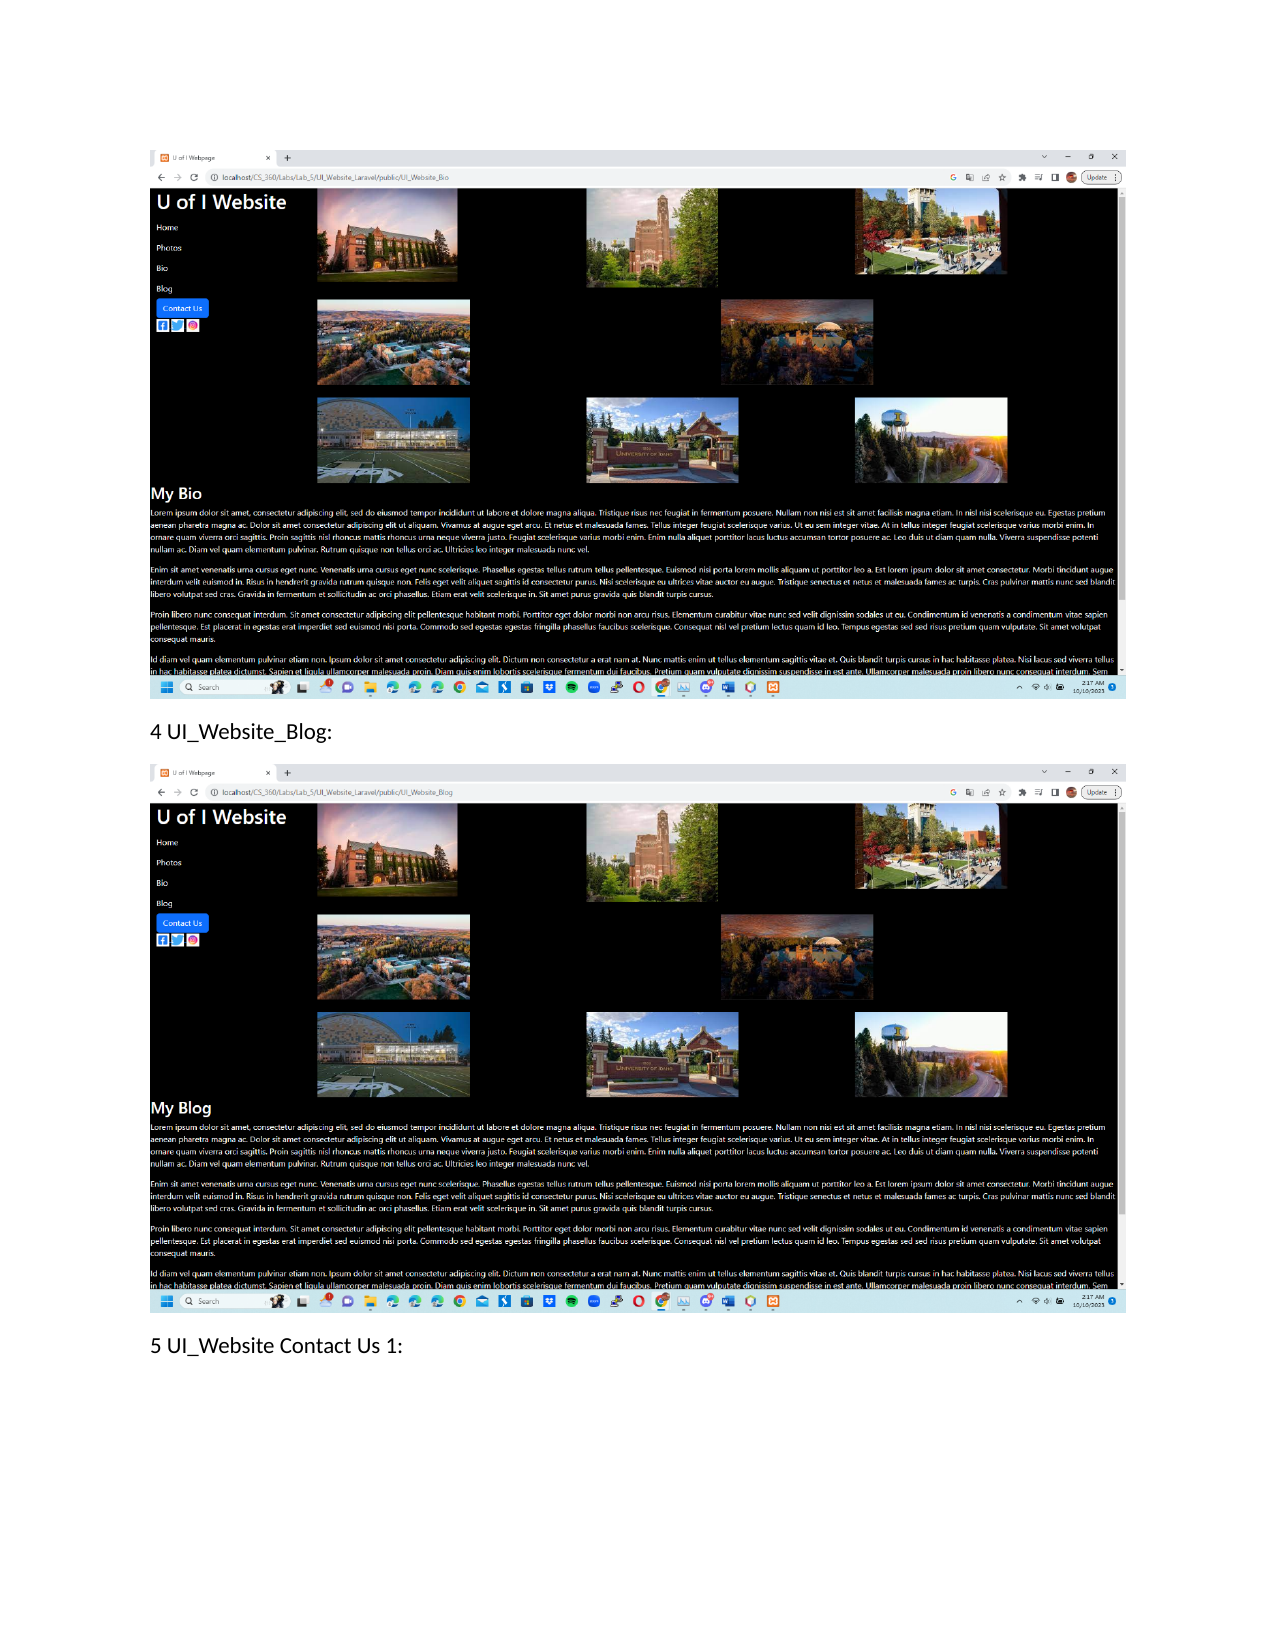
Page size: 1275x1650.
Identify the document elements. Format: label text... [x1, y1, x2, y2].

picture [150, 150, 1126, 699]
text 4 UI_Website_Blog: [150, 717, 1125, 745]
picture [150, 764, 1126, 1313]
text 5 UI_Website Contact Us 1: [150, 1331, 1125, 1359]
